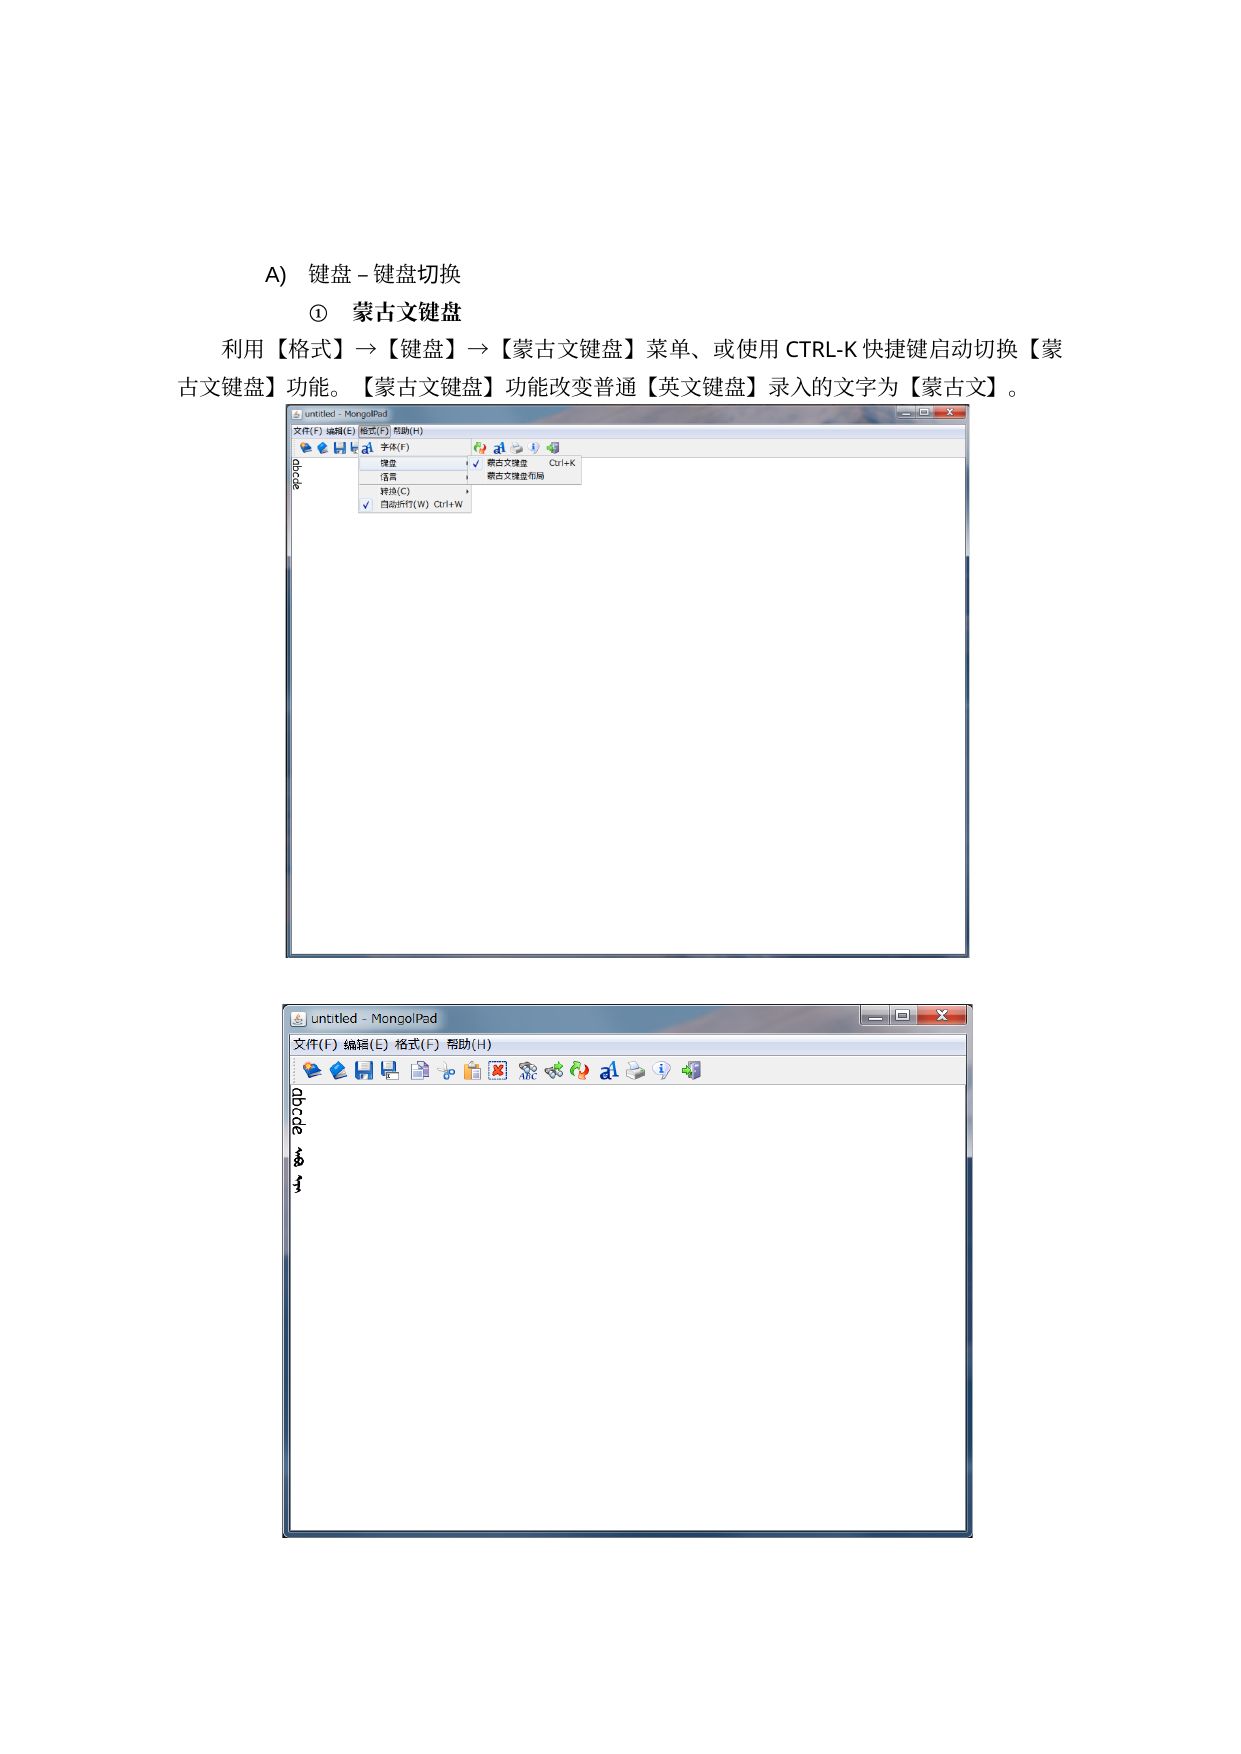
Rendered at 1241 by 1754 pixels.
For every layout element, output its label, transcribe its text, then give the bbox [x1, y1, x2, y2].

subtitle 键盘 – 键盘切换 [265, 254, 1063, 292]
picture [282, 1004, 973, 1538]
subtitle 蒙古文键盘 [308, 292, 1063, 329]
text 利用【格式】→【键盘】→【蒙古文键盘】菜单、或使用CTRL-K快捷键启动切换【蒙古文键盘】功能。【蒙古文键盘】功能改变普通【英文键盘】录入的文字为【蒙古文】。 [177, 329, 1063, 404]
picture [285, 404, 970, 958]
